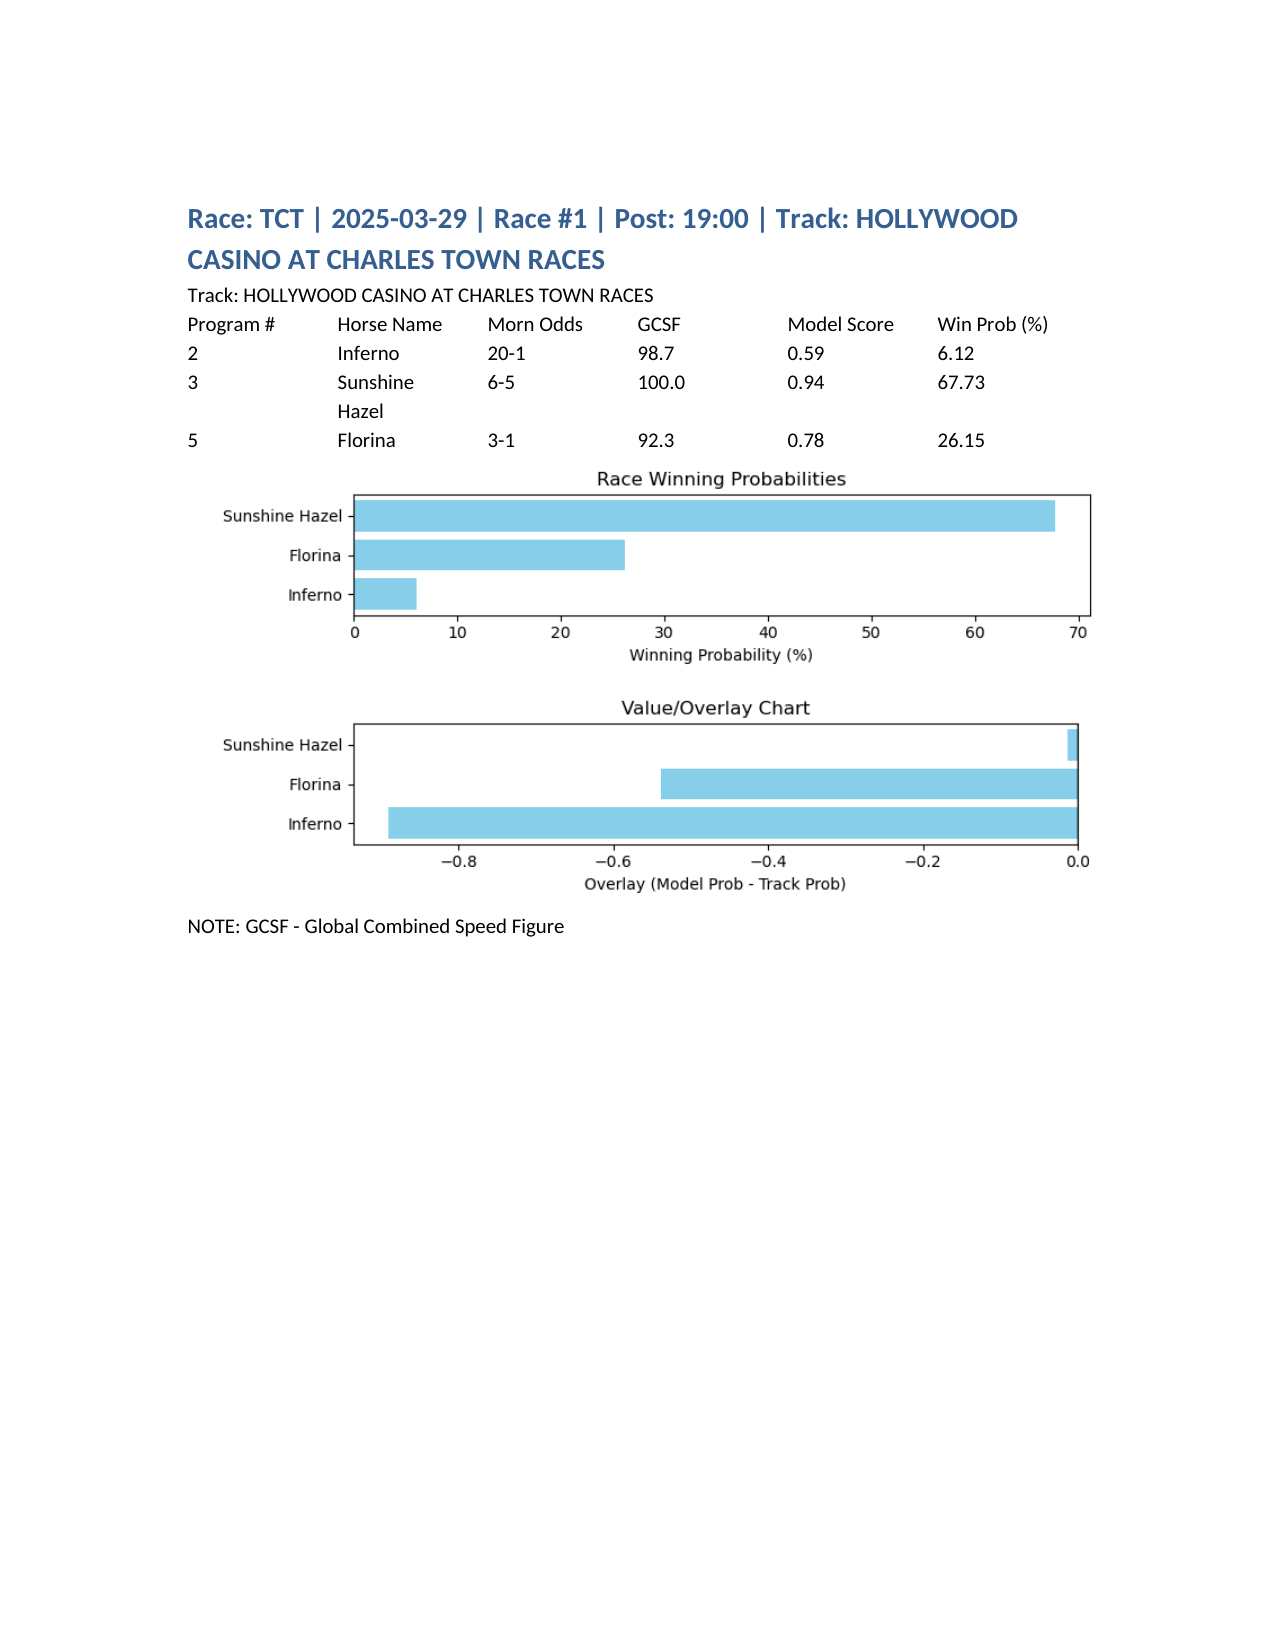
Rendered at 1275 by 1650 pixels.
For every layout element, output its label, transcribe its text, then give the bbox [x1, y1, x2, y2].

table_cell 2 [176, 340, 326, 369]
table_header Model Score [776, 311, 926, 340]
table_header Program # [176, 311, 326, 340]
table_cell 0.59 [776, 340, 926, 369]
table_cell Inferno [326, 340, 476, 369]
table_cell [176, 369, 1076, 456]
table_header Morn Odds [476, 311, 626, 340]
table_header Win Prob (%) [926, 311, 1076, 340]
table_cell 6.12 [926, 340, 1076, 369]
table_header GCSF [626, 311, 776, 340]
table_cell 20-1 [476, 340, 626, 369]
picture [206, 456, 1107, 681]
table_cell 3 [176, 369, 326, 427]
table_header Horse Name [326, 311, 476, 340]
table_cell 98.7 [626, 340, 776, 369]
table_cell Sunshine Hazel [326, 369, 476, 427]
subtitle Race: TCT | 2025-03-29 | Race #1 | Post: 19:00 | Track: HOLLYWOOD CASINO AT CHARLES TOWN RACES [187, 200, 1087, 277]
text NOTE: GCSF - Global Combined Speed Figure [187, 913, 1087, 939]
picture [206, 684, 1107, 910]
text Track: HOLLYWOOD CASINO AT CHARLES TOWN RACES [187, 282, 1087, 307]
